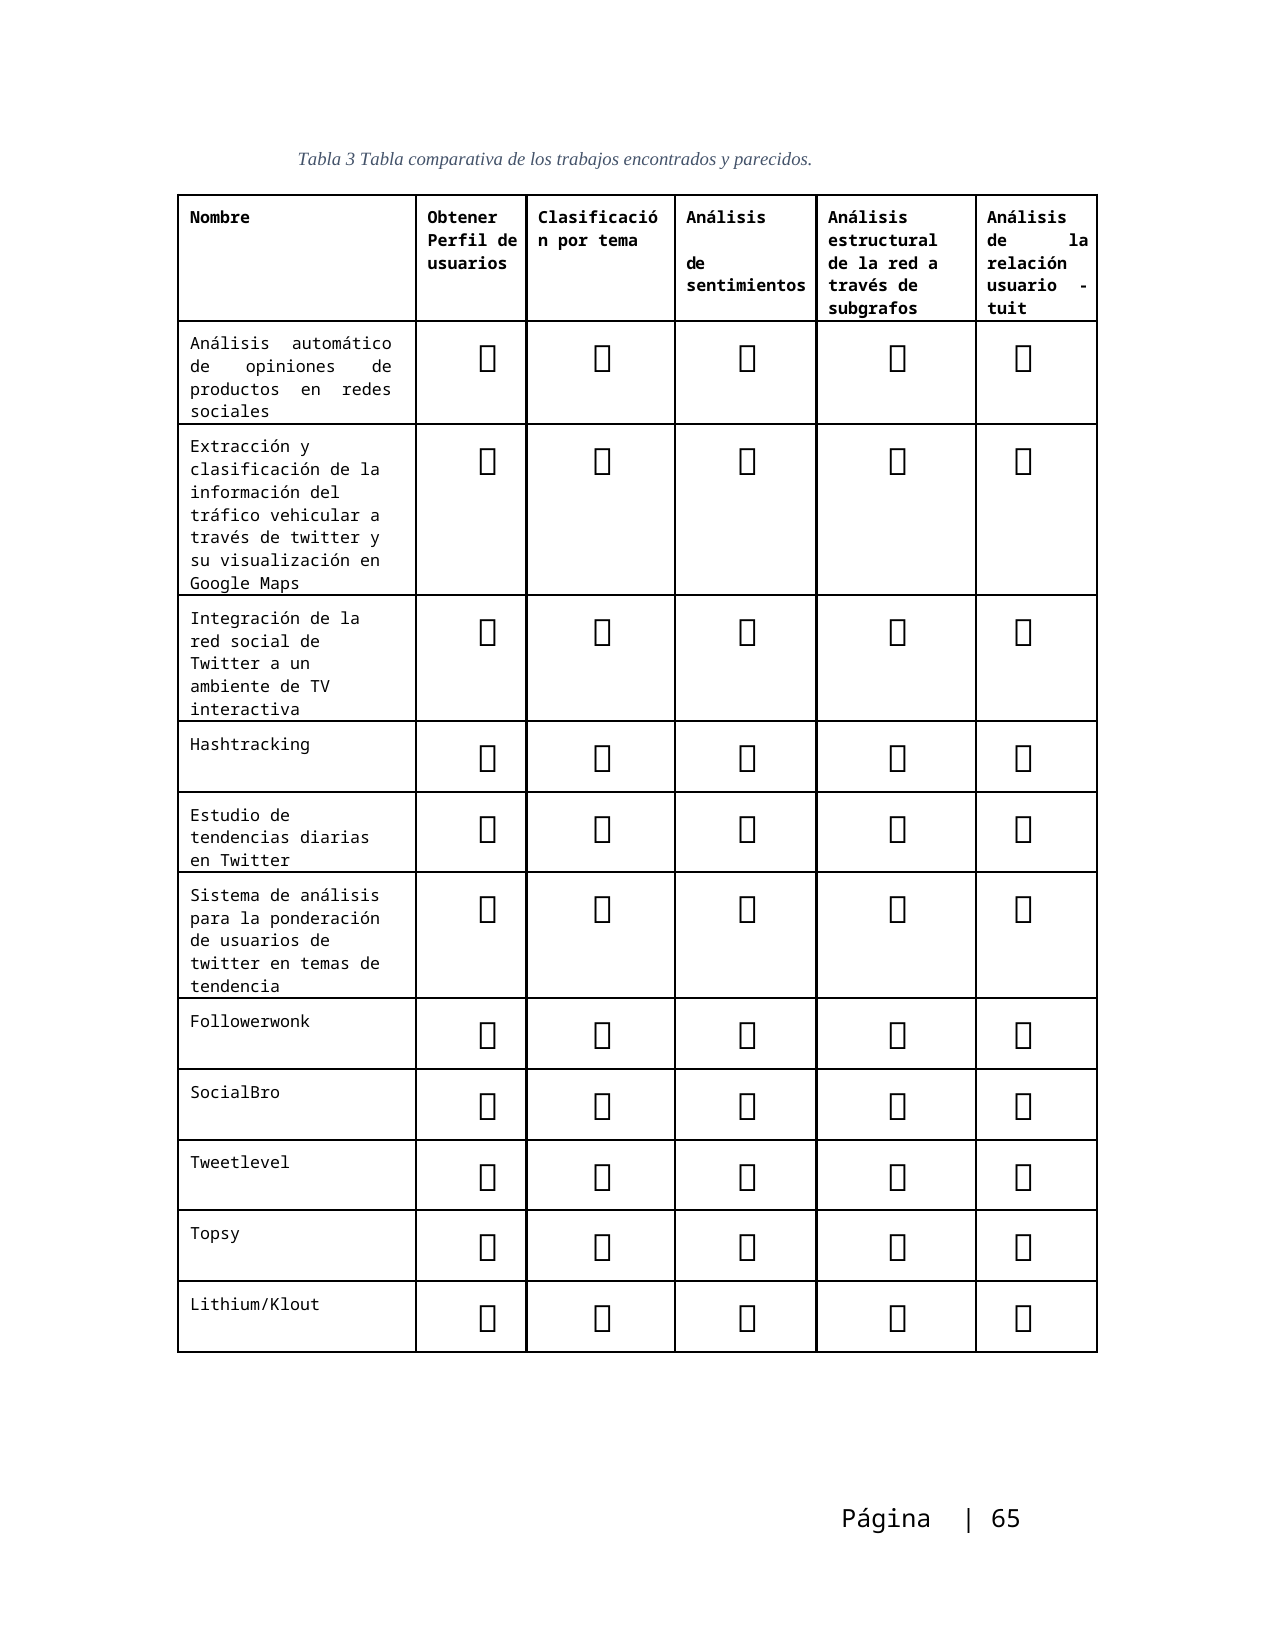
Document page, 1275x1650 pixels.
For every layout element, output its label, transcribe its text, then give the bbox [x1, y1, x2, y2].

table_cell ✅ [528, 999, 674, 1068]
table_cell ✅ [676, 1211, 815, 1280]
table_cell Integración de la red social de Twitter a un ambiente de TV interactiva [179, 596, 415, 720]
table_cell Sistema de análisis para la ponderación de usuarios de twitter en temas de tendencia [179, 873, 415, 997]
table_cell ❌ [818, 596, 975, 720]
table_cell ❌ [528, 322, 674, 423]
table_cell ✅ [528, 1141, 674, 1209]
table_cell Tweetlevel [179, 1141, 415, 1209]
table_cell ✅ [528, 1070, 674, 1138]
table_cell ✅ [977, 1211, 1096, 1280]
table_cell ❌ [417, 1141, 525, 1209]
table_header Análisis estructural de la red a través de subgrafos [818, 196, 975, 319]
table_cell ❌ [977, 322, 1096, 423]
table_cell ✅ [528, 425, 674, 594]
table_cell ❌ [818, 1141, 975, 1209]
table_cell ❌ [676, 1070, 815, 1138]
table_cell ❌ [818, 1282, 975, 1351]
table_cell ❌ [417, 1070, 525, 1138]
table_cell ✅ [818, 1070, 975, 1138]
table_cell ✅ [417, 722, 525, 791]
text Tabla 3 Tabla comparativa de los trabajos encontrados y parecidos. [297, 147, 1264, 169]
table_cell Extracción y clasificación de la información del tráfico vehicular a través de twitter y su visualización en Google Maps [179, 425, 415, 594]
table_cell ❌ [676, 873, 815, 997]
table_cell ✅ [977, 1070, 1096, 1138]
table_cell ✅ [977, 722, 1096, 791]
table_cell ❌ [818, 1211, 975, 1280]
table_cell ✅ [528, 596, 674, 720]
table_cell ✅ [977, 873, 1096, 997]
table_cell ✅ [818, 873, 975, 997]
table_cell Hashtracking [179, 722, 415, 791]
table_cell Lithium/Klout [179, 1282, 415, 1351]
table_cell ✅ [977, 999, 1096, 1068]
table_header Obtener Perfil de usuarios [417, 196, 525, 319]
table_cell Análisis automático de opiniones de productos en redes sociales [179, 322, 415, 423]
table_cell ✅ [977, 1141, 1096, 1209]
table_cell Followerwonk [179, 999, 415, 1068]
table_cell ✅ [977, 425, 1096, 594]
table_cell ❌ [818, 793, 975, 871]
table_cell ❌ [417, 1211, 525, 1280]
table_cell ✅ [417, 873, 525, 997]
table_cell ❌ [676, 722, 815, 791]
table_cell ✅ [417, 999, 525, 1068]
table_cell ❌ [676, 999, 815, 1068]
table_cell ❌ [676, 1282, 815, 1351]
table_cell ❌ [676, 793, 815, 871]
table_cell ✅ [528, 1211, 674, 1280]
table_header Análisis de sentimientos [676, 196, 815, 319]
table_cell ❌ [676, 425, 815, 594]
table_cell ✅ [528, 1282, 674, 1351]
table_cell ❌ [676, 596, 815, 720]
table_cell ✅ [417, 322, 525, 423]
table_cell Estudio de tendencias diarias en Twitter [179, 793, 415, 871]
table_cell Topsy [179, 1211, 415, 1280]
table_header Clasificación por tema [528, 196, 674, 319]
table_cell ✅ [417, 1282, 525, 1351]
table_cell ❌ [818, 999, 975, 1068]
table_cell ✅ [676, 322, 815, 423]
table_cell ✅ [528, 722, 674, 791]
table_cell SocialBro [179, 1070, 415, 1138]
table_cell ✅ [528, 873, 674, 997]
table_cell ✅ [528, 793, 674, 871]
table_header Nombre [179, 196, 415, 319]
table_cell ❌ [818, 722, 975, 791]
table_cell ❌ [417, 425, 525, 594]
table_cell ❌ [818, 322, 975, 423]
table_cell ❌ [818, 425, 975, 594]
table_header Análisis de la relación usuario - tuit [977, 196, 1096, 319]
table_cell ✅ [977, 596, 1096, 720]
table_cell ❌ [417, 596, 525, 720]
table_cell ❌ [676, 1141, 815, 1209]
table_cell ❌ [417, 793, 525, 871]
table_cell ✅ [977, 793, 1096, 871]
table_cell ✅ [977, 1282, 1096, 1351]
